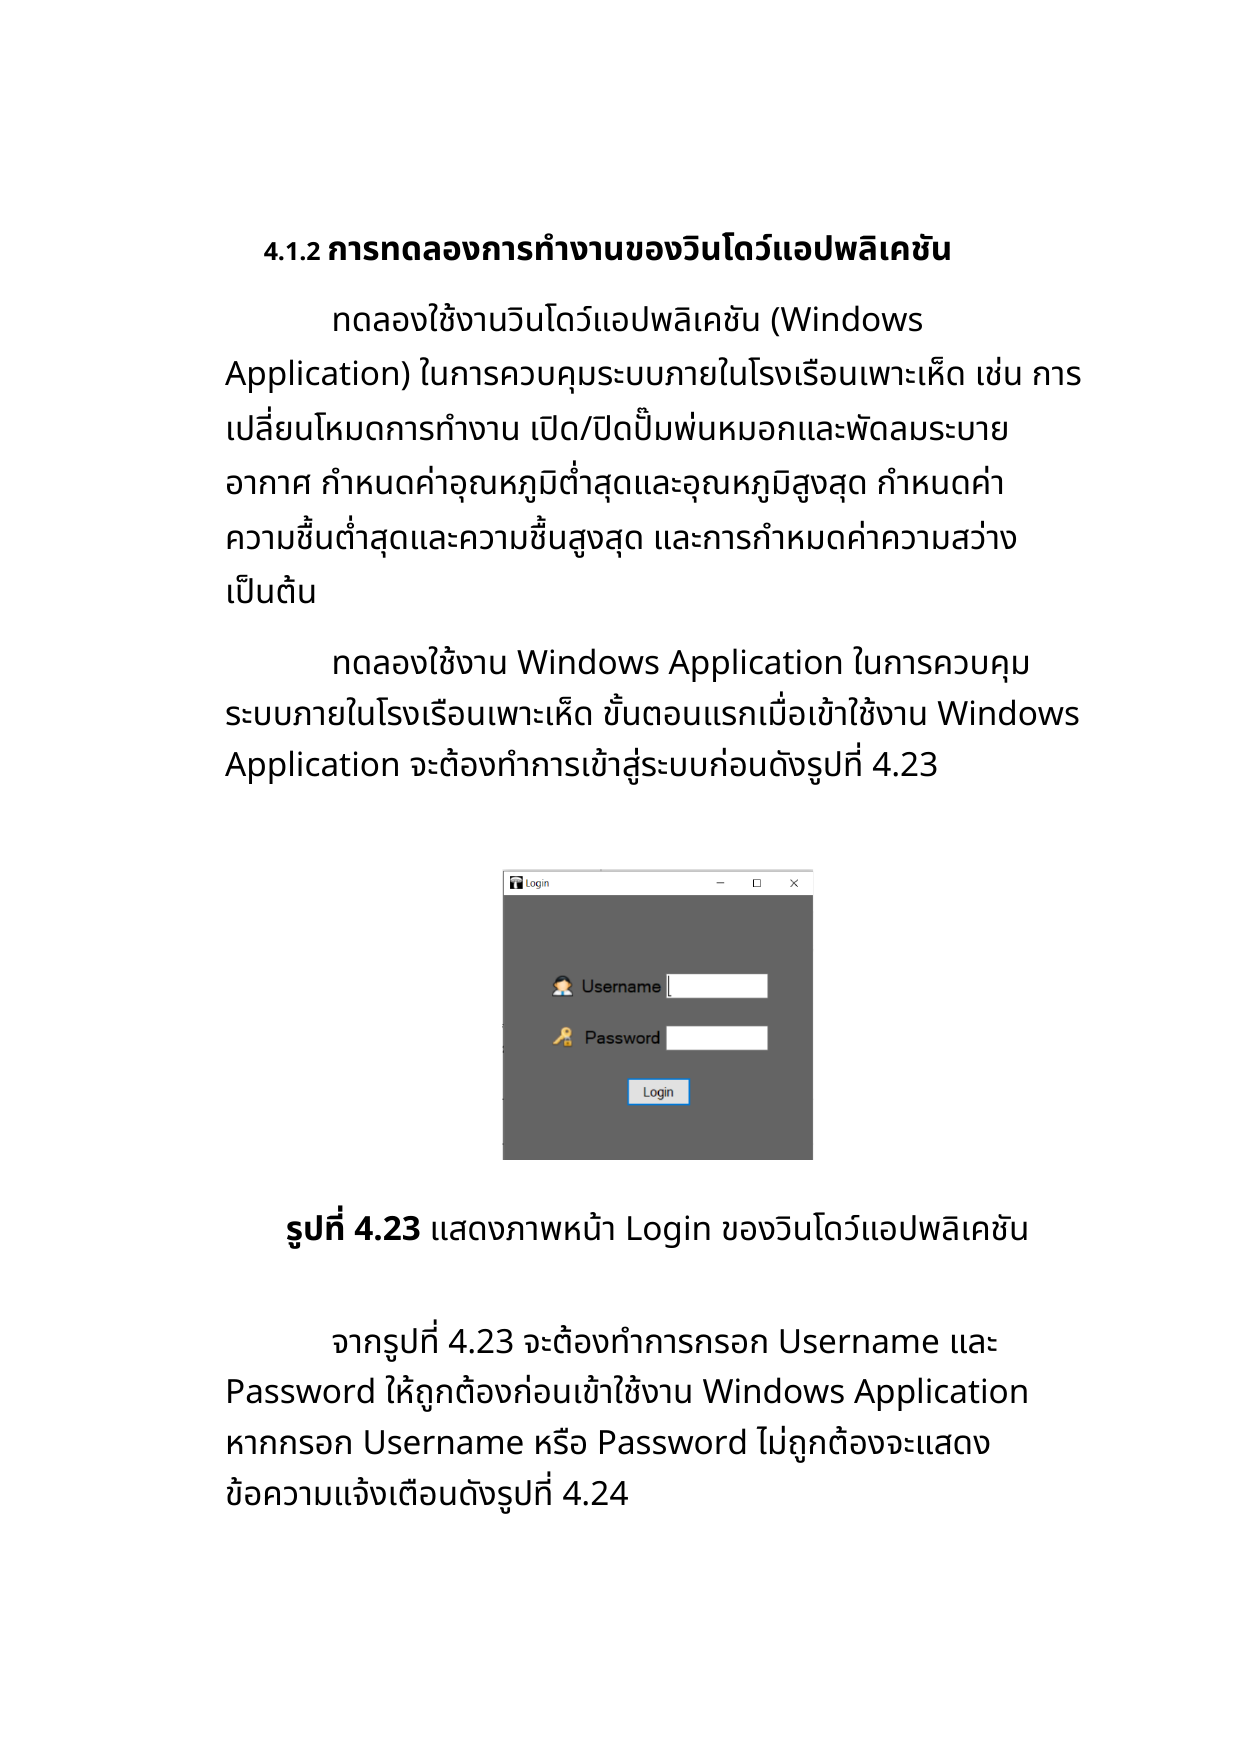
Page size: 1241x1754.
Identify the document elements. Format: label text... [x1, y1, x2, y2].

picture [502, 869, 814, 1160]
table_header รูปที่ 4.23 แสดงภาพหน้า Login ของวินโดว์แอปพลิเคชัน [225, 870, 1090, 1255]
text ทดลองใช้งานวินโดว์แอปพลิเคชัน (Windows Application) ในการควบคุมระบบภายในโรงเรือนเพาะเห็ด เช่น การเปลี่ยนโหมดการทำงาน เปิด/ปิดปั๊มพ่นหมอกและพัดลมระบายอากาศ กำหนดค่าอุณหภูมิต่ำสุดและอุณหภูมิสูงสุด กำหนดค่าความชื้นต่ำสุดและความชื้นสูงสุด และการกำหมดค่าความสว่าง เป็นต้น [225, 296, 1090, 618]
text 4.1.2 การทดลองการทำงานของวินโดว์แอปพลิเคชัน [225, 225, 1090, 275]
text จากรูปที่ 4.23 จะต้องทำการกรอก Username และ Password ให้ถูกต้องก่อนเข้าใช้งาน Windows Application หากกรอก Username หรือ Password ไม่ถูกต้องจะแสดงข้อความแจ้งเตือนดังรูปที่ 4.24 [225, 1317, 1090, 1520]
text ทดลองใช้งาน Windows Application ในการควบคุมระบบภายในโรงเรือนเพาะเห็ด ขั้นตอนแรกเมื่อเข้าใช้งาน Windows Application จะต้องทำการเข้าสู่ระบบก่อนดังรูปที่ 4.23 [225, 639, 1090, 791]
